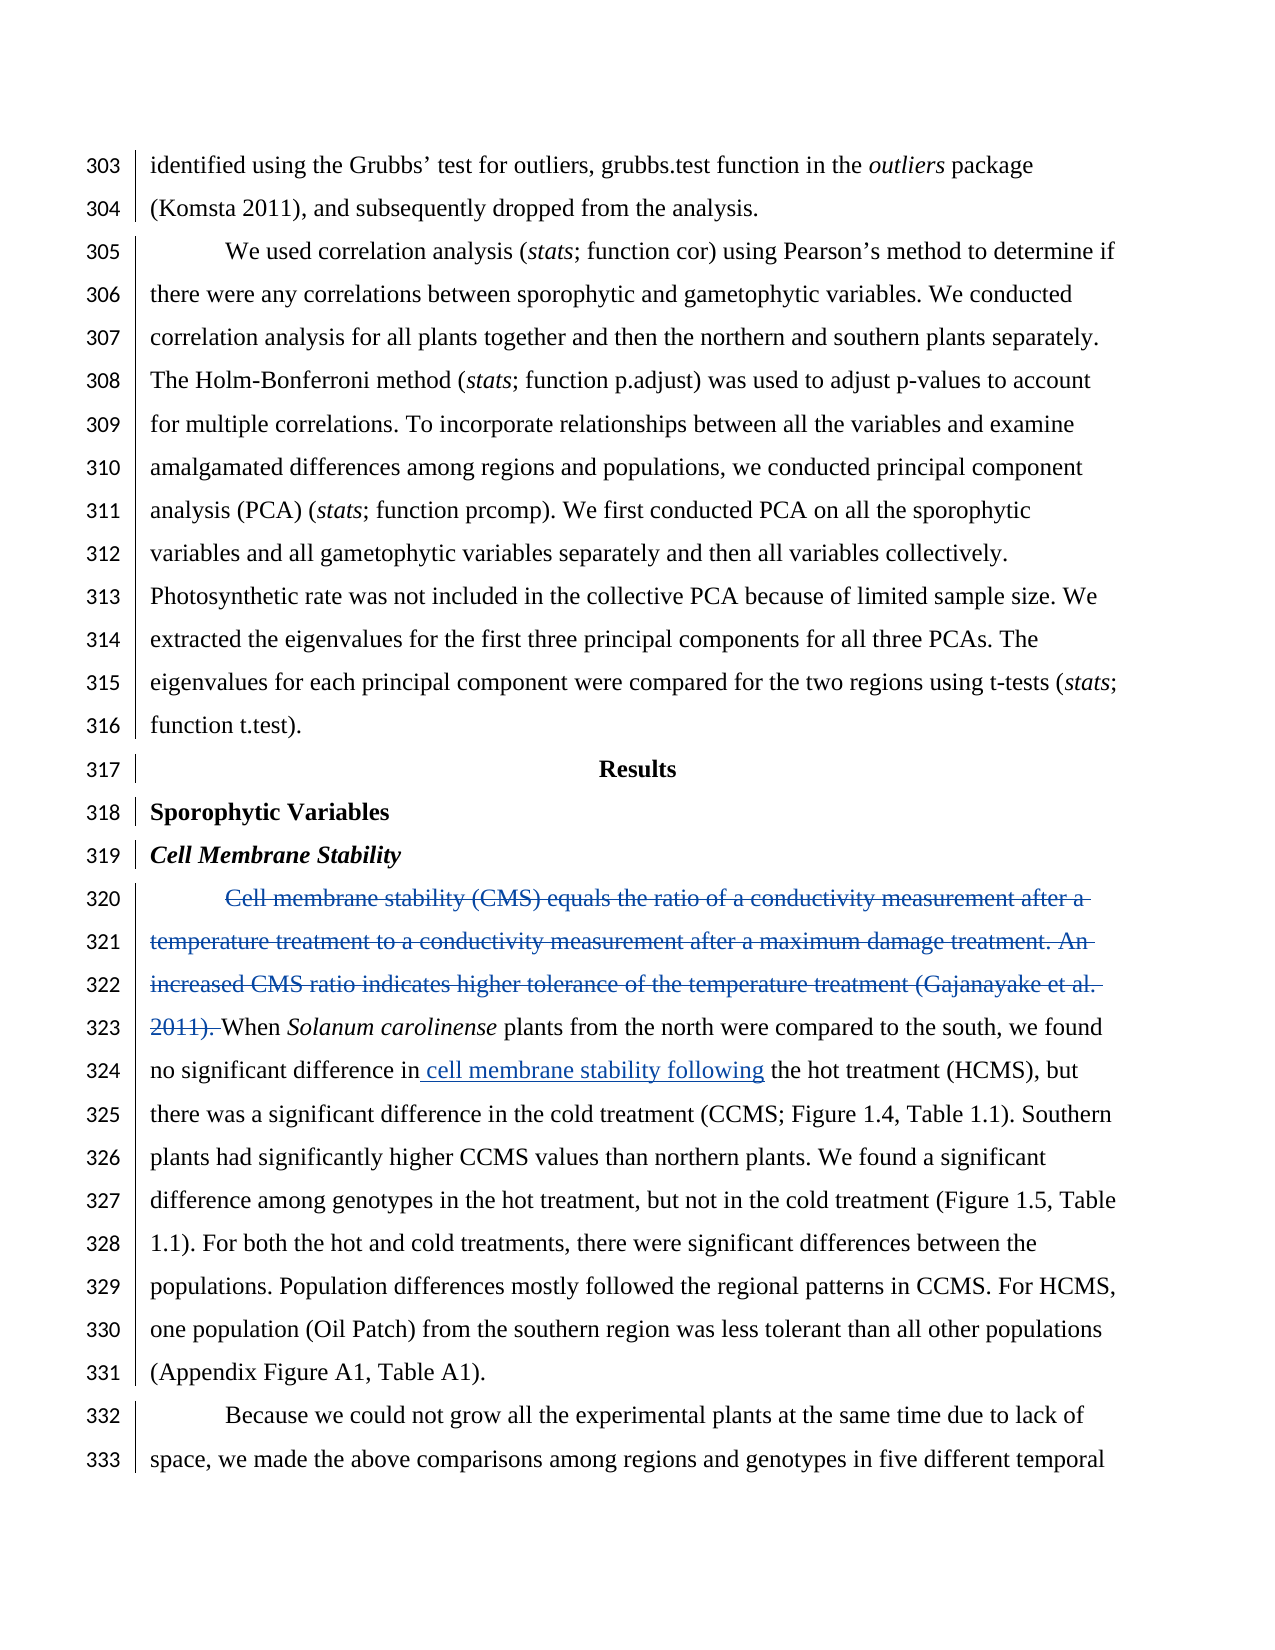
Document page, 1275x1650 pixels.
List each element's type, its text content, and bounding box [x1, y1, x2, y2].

text Sporophytic Variables [150, 797, 1125, 826]
text Cell Membrane Stability [150, 840, 1125, 869]
text We used correlation analysis (stats; function cor) using Pearson’s method to determine if there were any correlations between sporophytic and gametophytic variables. We conducted correlation analysis for all plants together and then the northern and southern plants separately. The Holm-Bonferroni method (stats; function p.adjust) was used to adjust p-values to account for multiple correlations. To incorporate relationships between all the variables and examine amalgamated differences among regions and populations, we conducted principal component analysis (PCA) (stats; function prcomp). We first conducted PCA on all the sporophytic variables and all gametophytic variables separately and then all variables collectively. Photosynthetic rate was not included in the collective PCA because of limited sample size. We extracted the eigenvalues for the first three principal components for all three PCAs. The eigenvalues for each principal component were compared for the two regions using t-tests (stats; function t.test). [150, 236, 1125, 739]
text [150, 1401, 1125, 1472]
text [150, 150, 1125, 222]
text When Solanum carolinense plants from the north were compared to the south, we found no significant difference in the hot treatment (HCMS), but there was a significant difference in the cold treatment (CCMS; Figure 1.4, Table 1.1). Southern plants had significantly higher CCMS values than northern plants. We found a significant difference among genotypes in the hot treatment, but not in the cold treatment (Figure 1.5, Table 1.1). For both the hot and cold treatments, there were significant differences between the populations. Population differences mostly followed the regional patterns in CCMS. For HCMS, one population (Oil Patch) from the southern region was less tolerant than all other populations (Appendix Figure A1, Table A1). [150, 883, 1125, 1386]
text Results [150, 754, 1125, 782]
